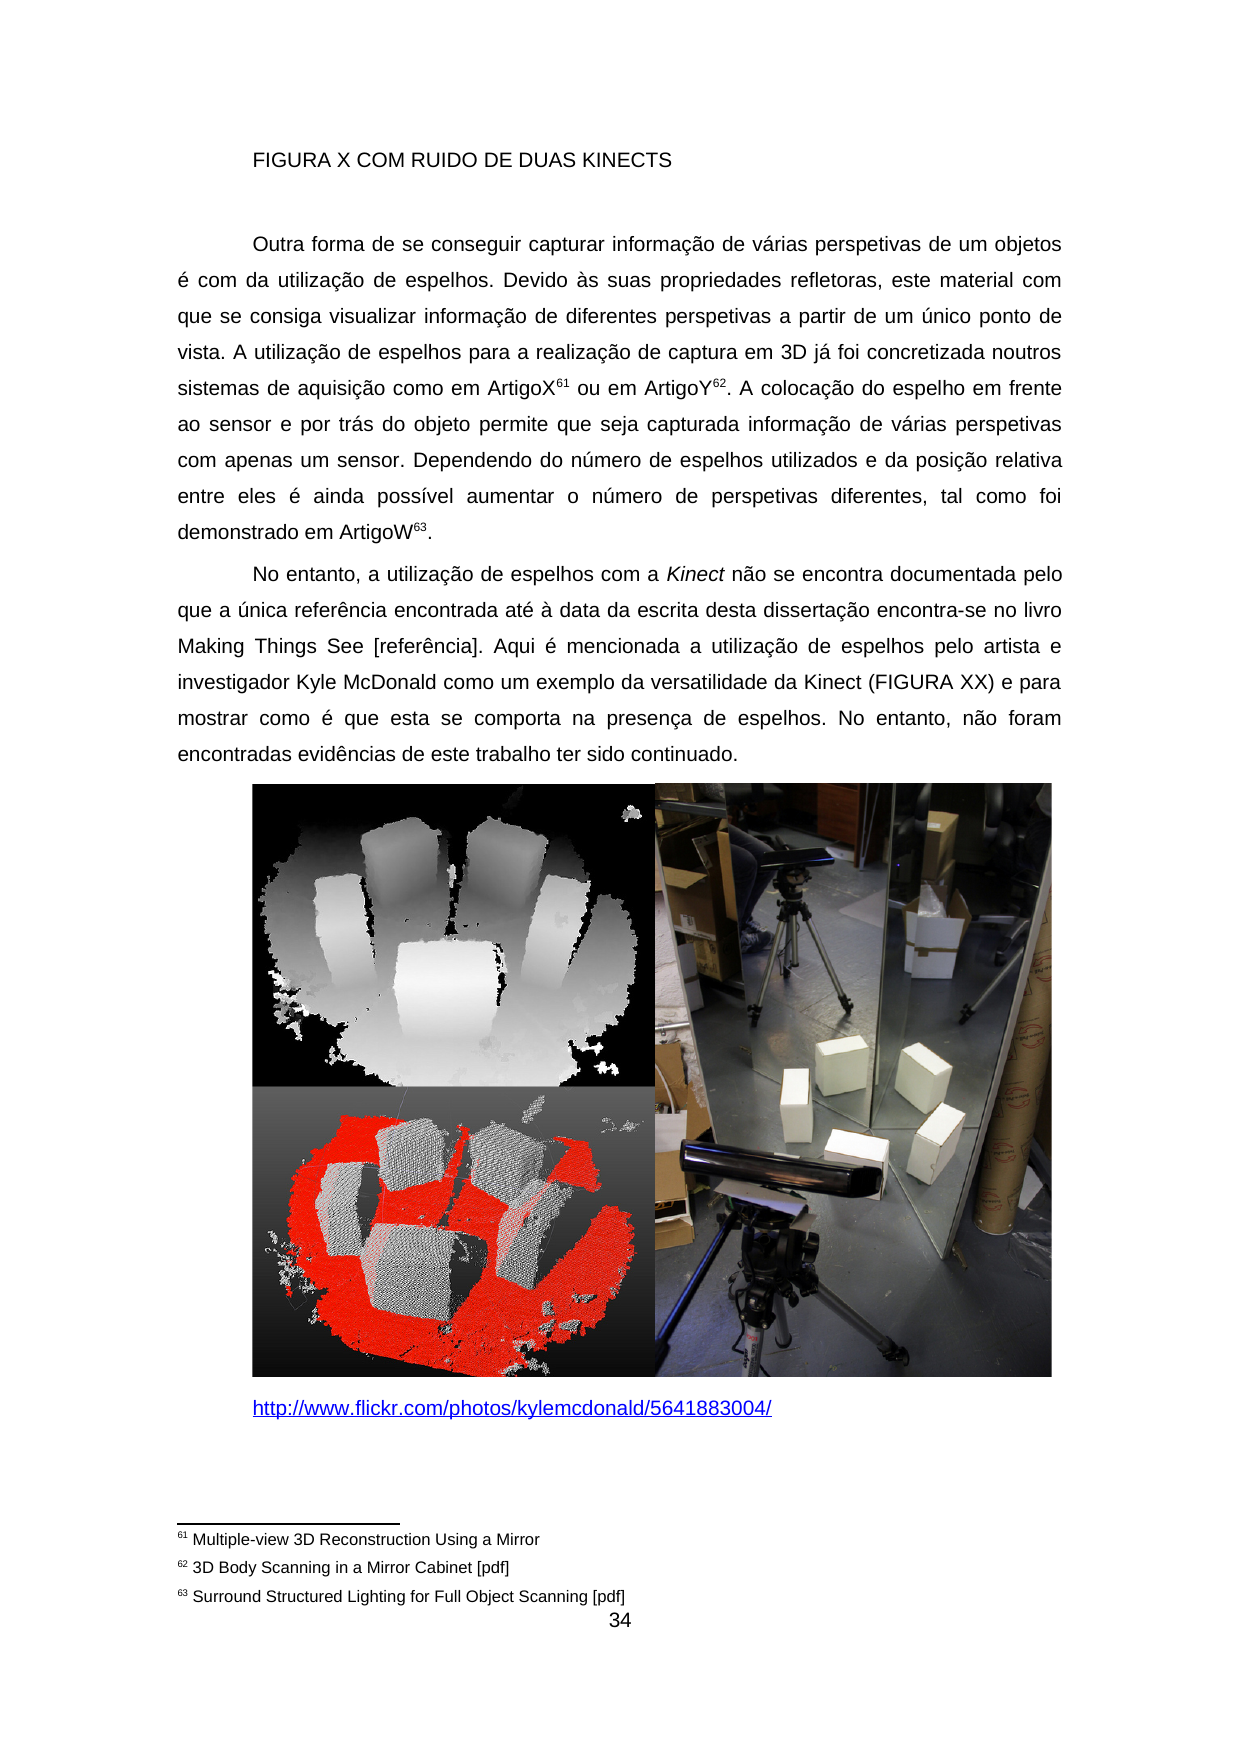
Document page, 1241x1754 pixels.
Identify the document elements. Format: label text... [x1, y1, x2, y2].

picture [252, 783, 1052, 1377]
text FIGURA X COM RUIDO DE DUAS KINECTS [177, 148, 1063, 172]
text Outra forma de se conseguir capturar informação de várias perspetivas de um objetos é com da utilização de espelhos. Devido às suas propriedades refletoras, este material com que se consiga visualizar informação de diferentes perspetivas a partir de um único ponto de vista. A utilização de espelhos para a realização de captura em 3D já foi concretizada noutros sistemas de aquisição como em ArtigoX ou em ArtigoY. A colocação do espelho em frente ao sensor e por trás do objeto permite que seja capturada informação de várias perspetivas com apenas um sensor. Dependendo do número de espelhos utilizados e da posição relativa entre eles é ainda possível aumentar o número de perspetivas diferentes, tal como foi demonstrado em ArtigoW. [177, 232, 1063, 543]
text No entanto, a utilização de espelhos com a Kinect não se encontra documentada pelo que a única referência encontrada até à data da escrita desta dissertação encontra-se no livro Making Things See [referência]. Aqui é mencionada a utilização de espelhos pelo artista e investigador Kyle McDonald como um exemplo da versatilidade da Kinect (FIGURA XX) e para mostrar como é que esta se comporta na presença de espelhos. No entanto, não foram encontradas evidências de este trabalho ter sido continuado. [177, 562, 1063, 765]
text http://www.flickr.com/photos/kylemcdonald/5641883004/ [177, 1395, 1063, 1419]
